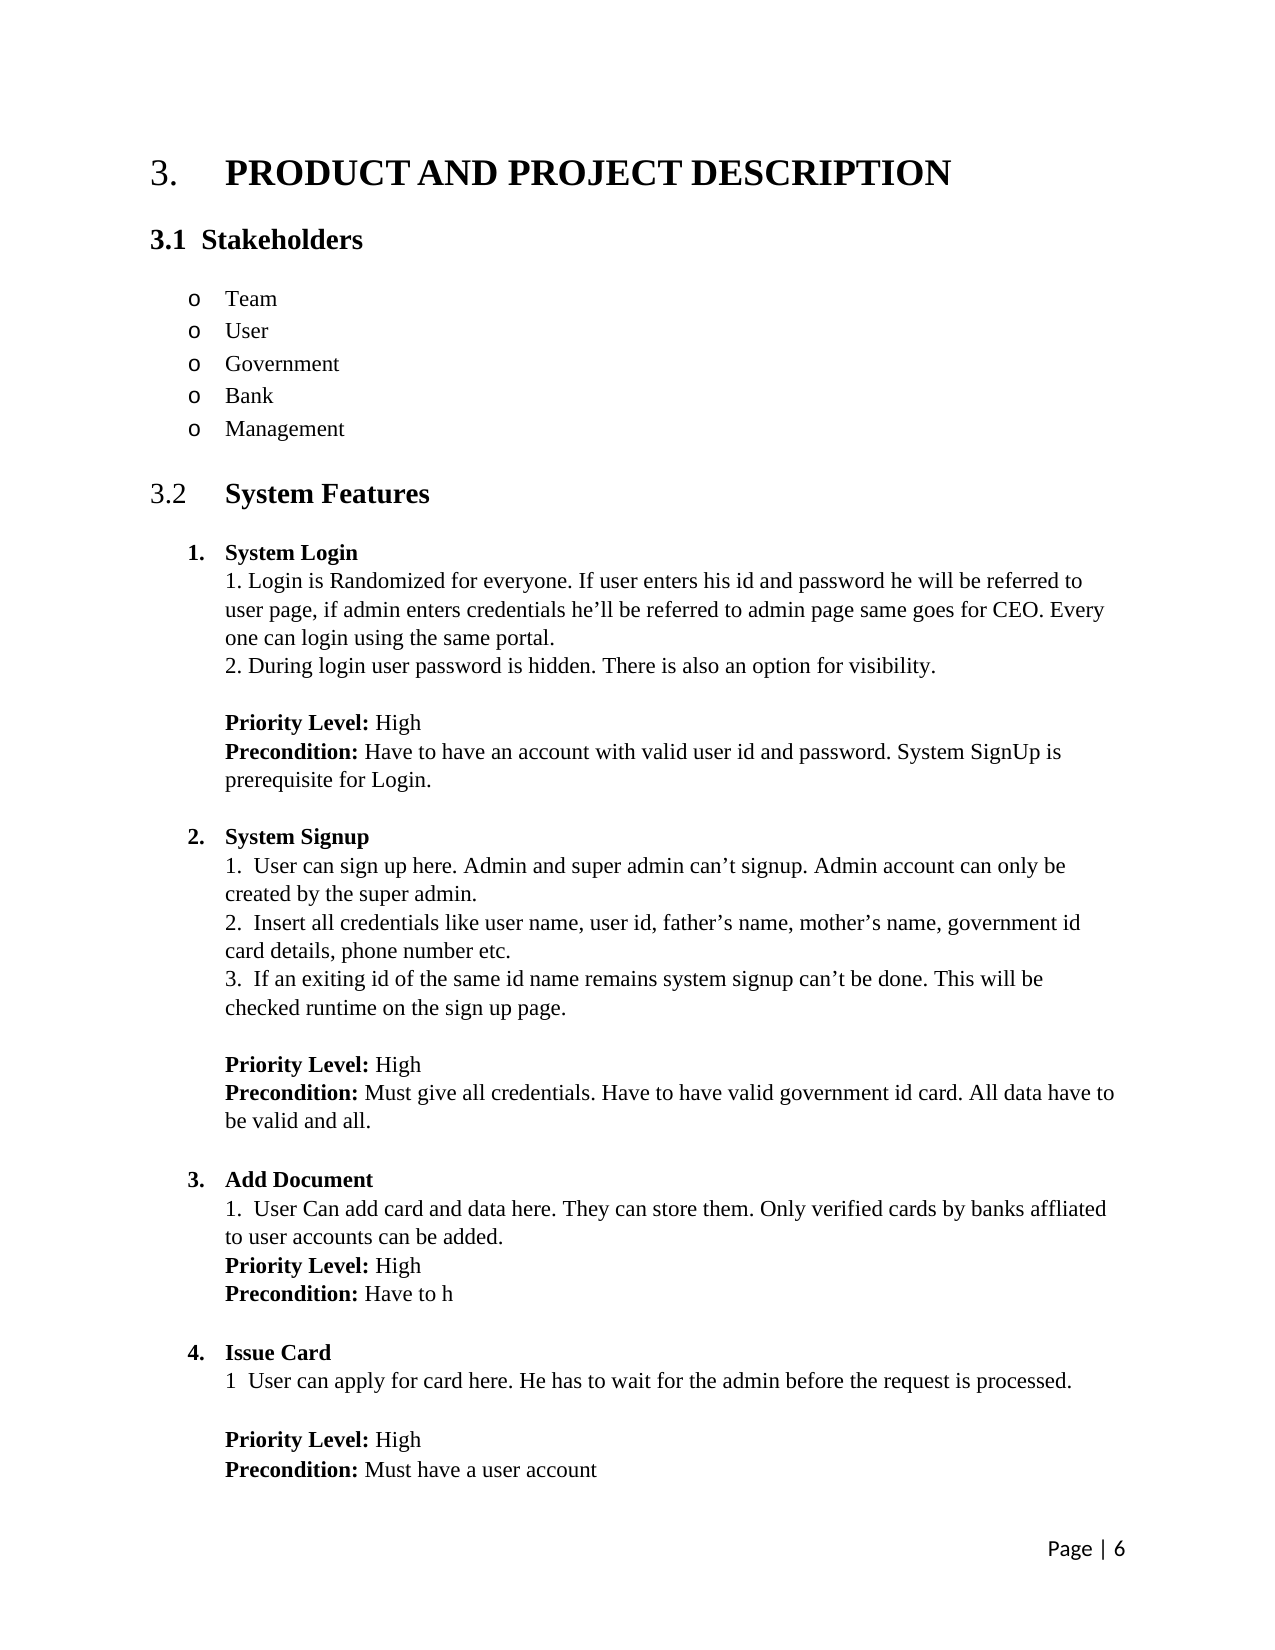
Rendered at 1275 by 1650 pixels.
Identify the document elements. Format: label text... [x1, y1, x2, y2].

subtitle 3.1 Stakeholders [150, 222, 1125, 256]
list Government [187, 350, 1125, 378]
list System Signup 1. User can sign up here. Admin and super admin can’t signup. Admin account can only be created by the super admin. 2. Insert all credentials like user name, user id, father’s name, mother’s name, government id card details, phone number etc. 3. If an exiting id of the same id name remains system signup can’t be done. This will be checked runtime on the sign up page. Priority Level: High Precondition: Must give all credentials. Have to have valid government id card. All data have to be valid and all. [187, 823, 1125, 1164]
list Team [187, 285, 1125, 313]
list Issue Card 1 User can apply for card here. He has to wait for the admin before the request is processed. [187, 1339, 1125, 1393]
list System Login 1. Login is Randomized for everyone. If user enters his id and password he will be referred to user page, if admin enters credentials he’ll be referred to admin page same goes for CEO. Every one can login using the same portal. 2. During login user password is hidden. There is also an option for visibility. Priority Level: High Precondition: Have to have an account with valid user id and password. System SignUp is prerequisite for Login. [187, 539, 1125, 793]
list Management [187, 414, 1125, 443]
list Priority Level: High Precondition: Must have a user account [225, 1396, 1125, 1482]
list User [187, 317, 1125, 346]
list Bank [187, 382, 1125, 410]
subtitle PRODUCT AND PROJECT DESCRIPTION [150, 150, 1125, 193]
list Add Document 1. User Can add card and data here. They can store them. Only verified cards by banks affliated to user accounts can be added. Priority Level: High Precondition: Have to h [187, 1166, 1125, 1306]
subtitle System Features [150, 476, 1125, 510]
